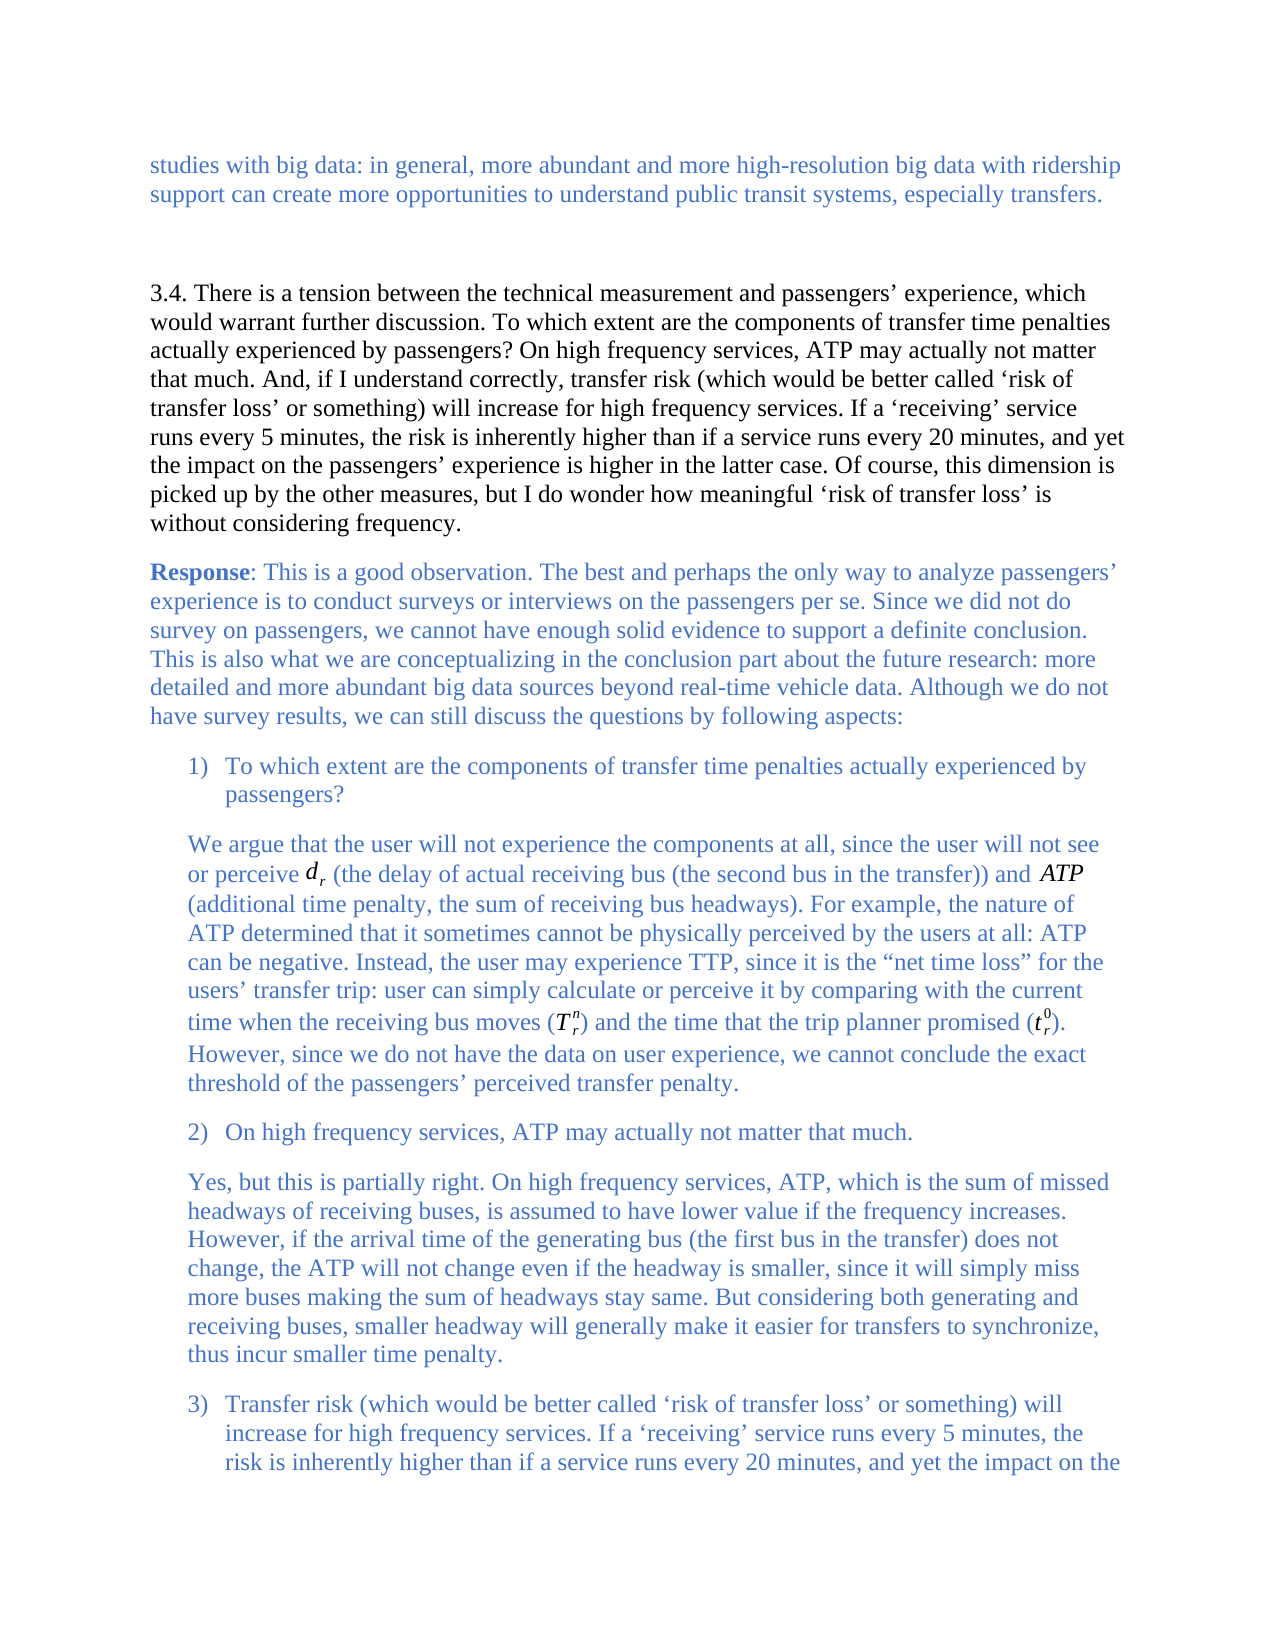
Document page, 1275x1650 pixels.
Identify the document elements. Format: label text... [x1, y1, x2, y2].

text Response: This is a good observation. The best and perhaps the only way to analyze passengers’ experience is to conduct surveys or interviews on the passengers per se. Since we did not do survey on passengers, we cannot have enough solid evidence to support a definite conclusion. This is also what we are conceptualizing in the conclusion part about the future research: more detailed and more abundant big data sources beyond real-time vehicle data. Although we do not have survey results, we can still discuss the questions by following aspects: [150, 557, 1125, 730]
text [150, 150, 1125, 207]
list On high frequency services, ATP may actually not matter that much. [187, 1117, 1125, 1146]
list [187, 1389, 1125, 1475]
list To which extent are the components of transfer time penalties actually experienced by passengers? [187, 751, 1125, 808]
text We argue that the user will not experience the components at all, since the user will not see or perceive (the delay of actual receiving bus (the second bus in the transfer)) and (additional time penalty, the sum of receiving bus headways). For example, the nature of ATP determined that it sometimes cannot be physically perceived by the users at all: ATP can be negative. Instead, the user may experience TTP, since it is the “net time loss” for the users’ transfer trip: user can simply calculate or perceive it by comparing with the current time when the receiving bus moves () and the time that the trip planner promised (). However, since we do not have the data on user experience, we cannot conclude the exact threshold of the passengers’ perceived transfer penalty. [187, 829, 1125, 1097]
text Yes, but this is partially right. On high frequency services, ATP, which is the sum of missed headways of receiving buses, is assumed to have lower value if the frequency increases. However, if the arrival time of the generating bus (the first bus in the transfer) does not change, the ATP will not change even if the headway is smaller, since it will simply miss more buses making the sum of headways stay same. But considering both generating and receiving buses, smaller headway will generally make it easier for transfers to synchronize, thus incur smaller time penalty. [187, 1167, 1125, 1368]
list There is a tension between the technical measurement and passengers’ experience, which would warrant further discussion. To which extent are the components of transfer time penalties actually experienced by passengers? On high frequency services, ATP may actually not matter that much. And, if I understand correctly, transfer risk (which would be better called ‘risk of transfer loss’ or something) will increase for high frequency services. If a ‘receiving’ service runs every 5 minutes, the risk is inherently higher than if a service runs every 20 minutes, and yet the impact on the passengers’ experience is higher in the latter case. Of course, this dimension is picked up by the other measures, but I do wonder how meaningful ‘risk of transfer loss’ is without considering frequency. [150, 278, 1125, 537]
